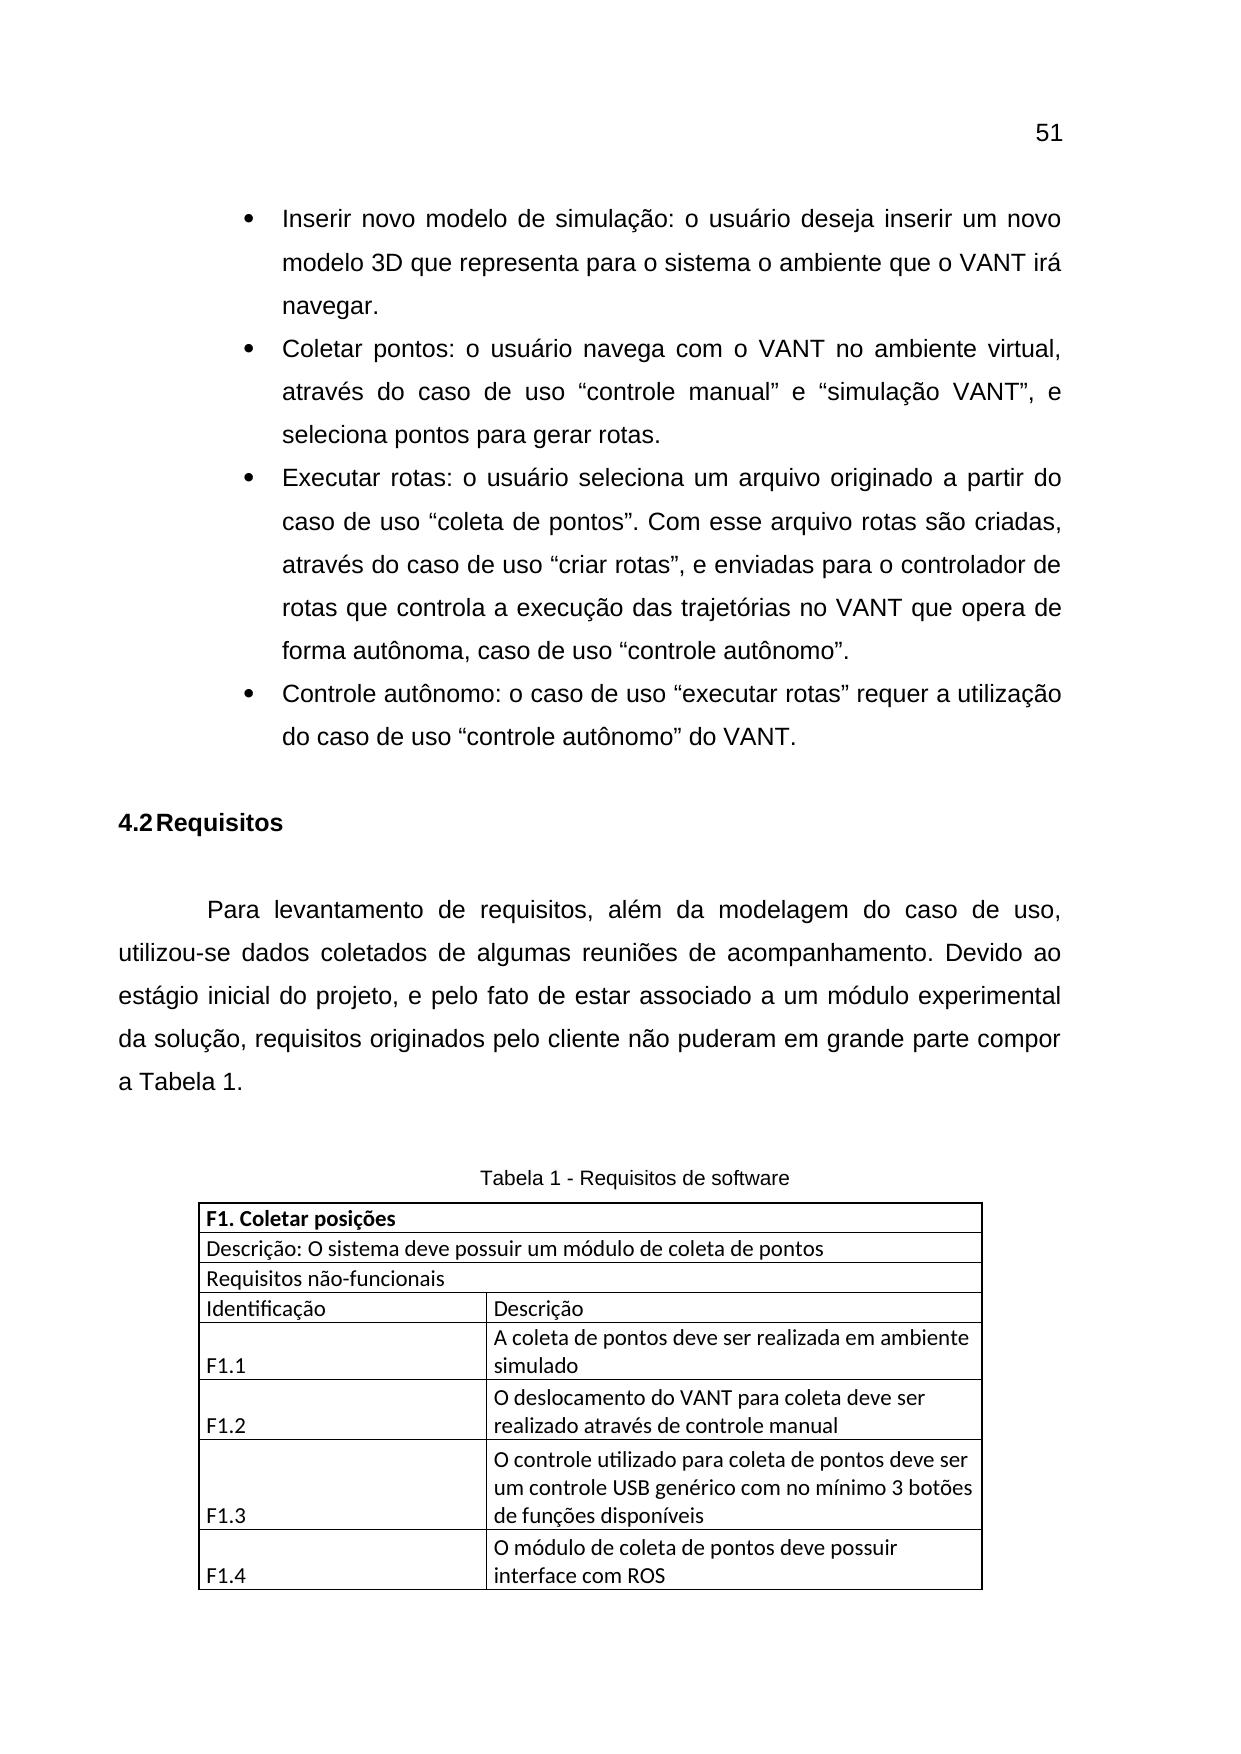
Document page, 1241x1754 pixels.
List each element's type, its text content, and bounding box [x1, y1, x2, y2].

subtitle Requisitos [118, 808, 1063, 837]
table_cell F1.4 [200, 1530, 486, 1589]
list Controle autônomo: o caso de uso “executar rotas” requer a utilização do caso de uso “controle autônomo” do VANT. [244, 679, 1063, 751]
list Coletar pontos: o usuário navega com o VANT no ambiente virtual, através do caso de uso “controle manual” e “simulação VANT”, e seleciona pontos para gerar rotas. [244, 334, 1063, 449]
list Inserir novo modelo de simulação: o usuário deseja inserir um novo modelo 3D que representa para o sistema o ambiente que o VANT irá navegar. [244, 204, 1063, 319]
table_cell O deslocamento do VANT para coleta deve ser realizado através de controle manual [487, 1380, 981, 1439]
table_cell A coleta de pontos deve ser realizada em ambiente simulado [487, 1323, 981, 1379]
table_cell F1.1 [200, 1323, 486, 1379]
table_cell O módulo de coleta de pontos deve possuir interface com ROS [487, 1530, 981, 1589]
list Executar rotas: o usuário seleciona um arquivo originado a partir do caso de uso “coleta de pontos”. Com esse arquivo rotas são criadas, através do caso de uso “criar rotas”, e enviadas para o controlador de rotas que controla a execução das trajetórias no VANT que opera de forma autônoma, caso de uso “controle autônomo”. [244, 463, 1063, 664]
table_cell F1.3 [200, 1440, 486, 1529]
table_cell Requisitos não-funcionais [200, 1263, 981, 1292]
table_header F1. Coletar posições [200, 1204, 981, 1232]
text Para levantamento de requisitos, além da modelagem do caso de uso, utilizou-se dados coletados de algumas reuniões de acompanhamento. Devido ao estágio inicial do projeto, e pelo fato de estar associado a um módulo experimental da solução, requisitos originados pelo cliente não puderam em grande parte compor a Tabela 1. [118, 895, 1063, 1096]
table_cell Identificação [200, 1293, 486, 1322]
table_cell F1.2 [200, 1380, 486, 1439]
table_cell Descrição: O sistema deve possuir um módulo de coleta de pontos [200, 1233, 981, 1262]
table_cell Descrição [487, 1293, 981, 1322]
table_cell O controle utilizado para coleta de pontos deve ser um controle USB genérico com no mínimo 3 botões de funções disponíveis [487, 1440, 981, 1529]
text Tabela 1 - Requisitos de software [118, 1166, 1063, 1190]
